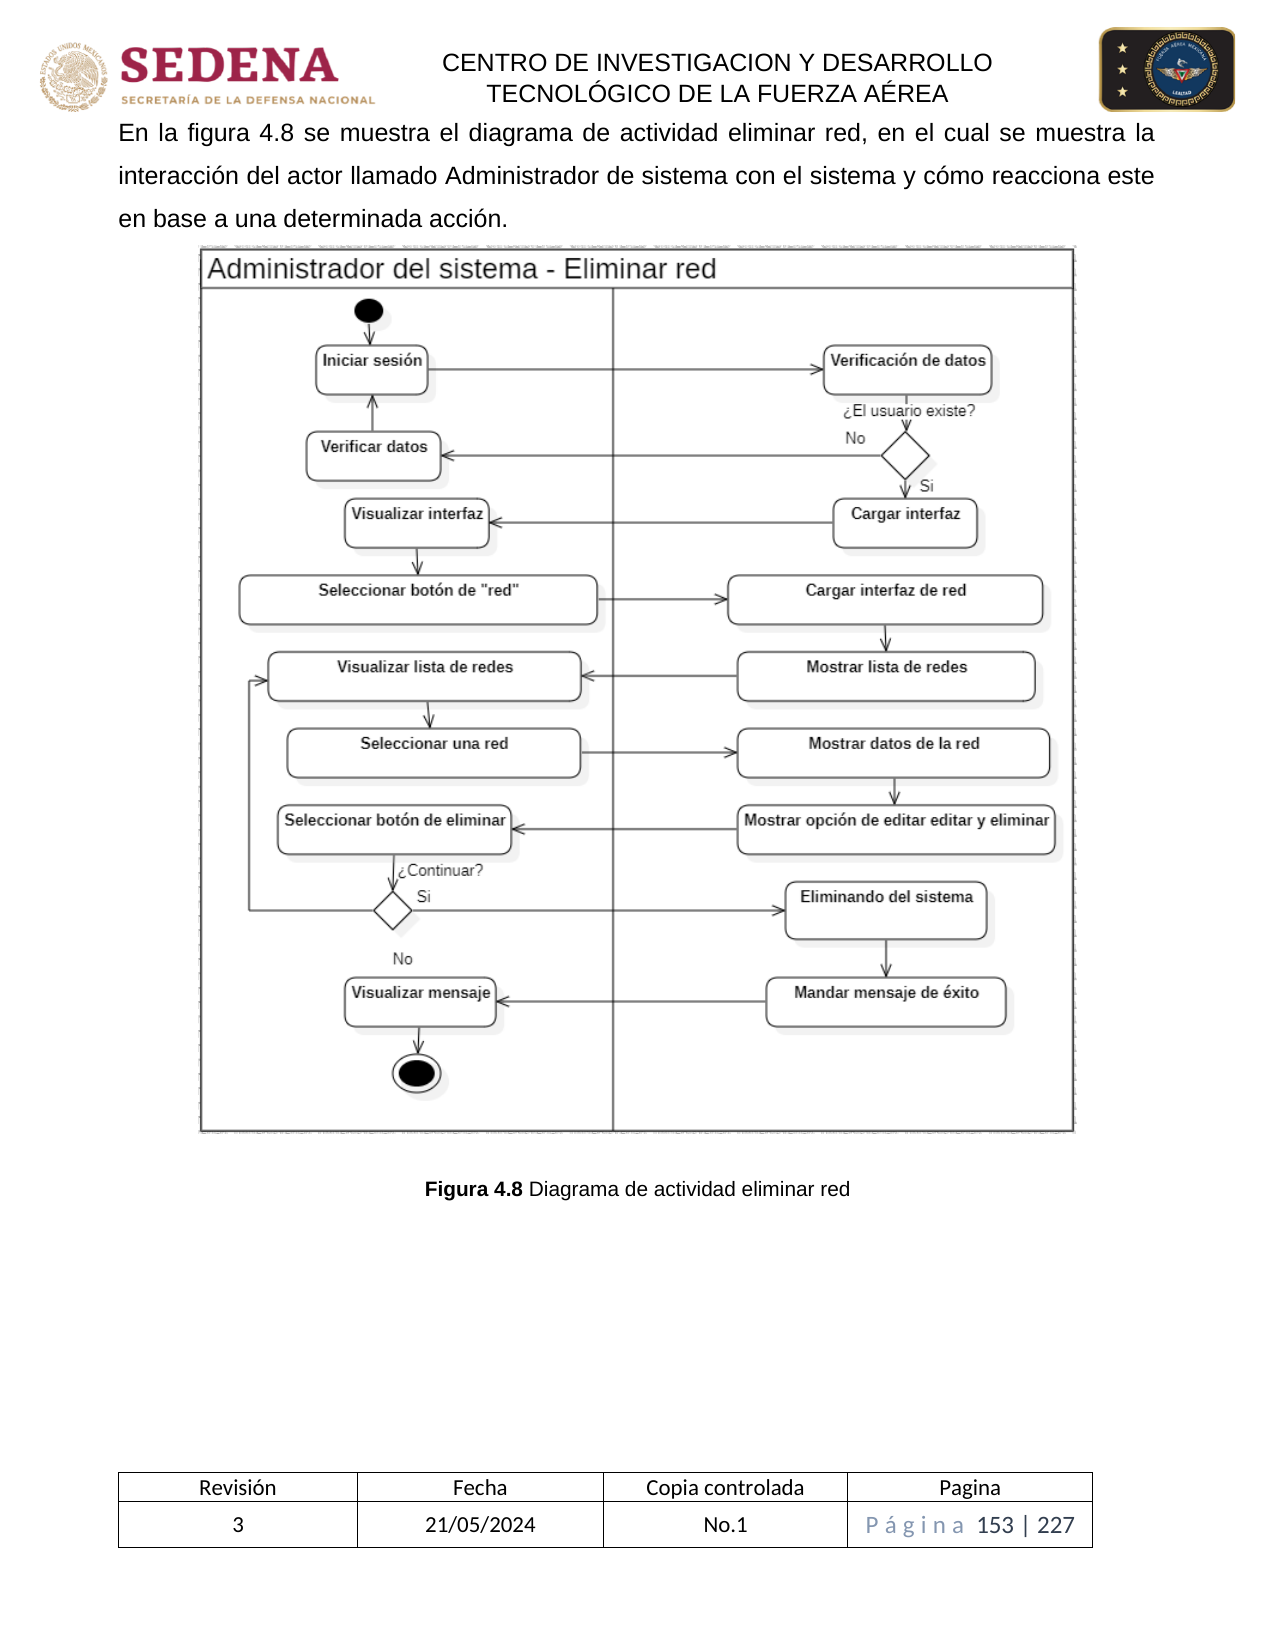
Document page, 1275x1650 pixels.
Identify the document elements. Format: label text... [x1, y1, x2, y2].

text En la figura 4.8 se muestra el diagrama de actividad eliminar red, en el cual se muestra la interacción del actor llamado Administrador de sistema con el sistema y cómo reacciona este en base a una determinada acción. [118, 118, 1157, 233]
picture [198, 245, 1077, 1134]
picture [39, 27, 1236, 112]
